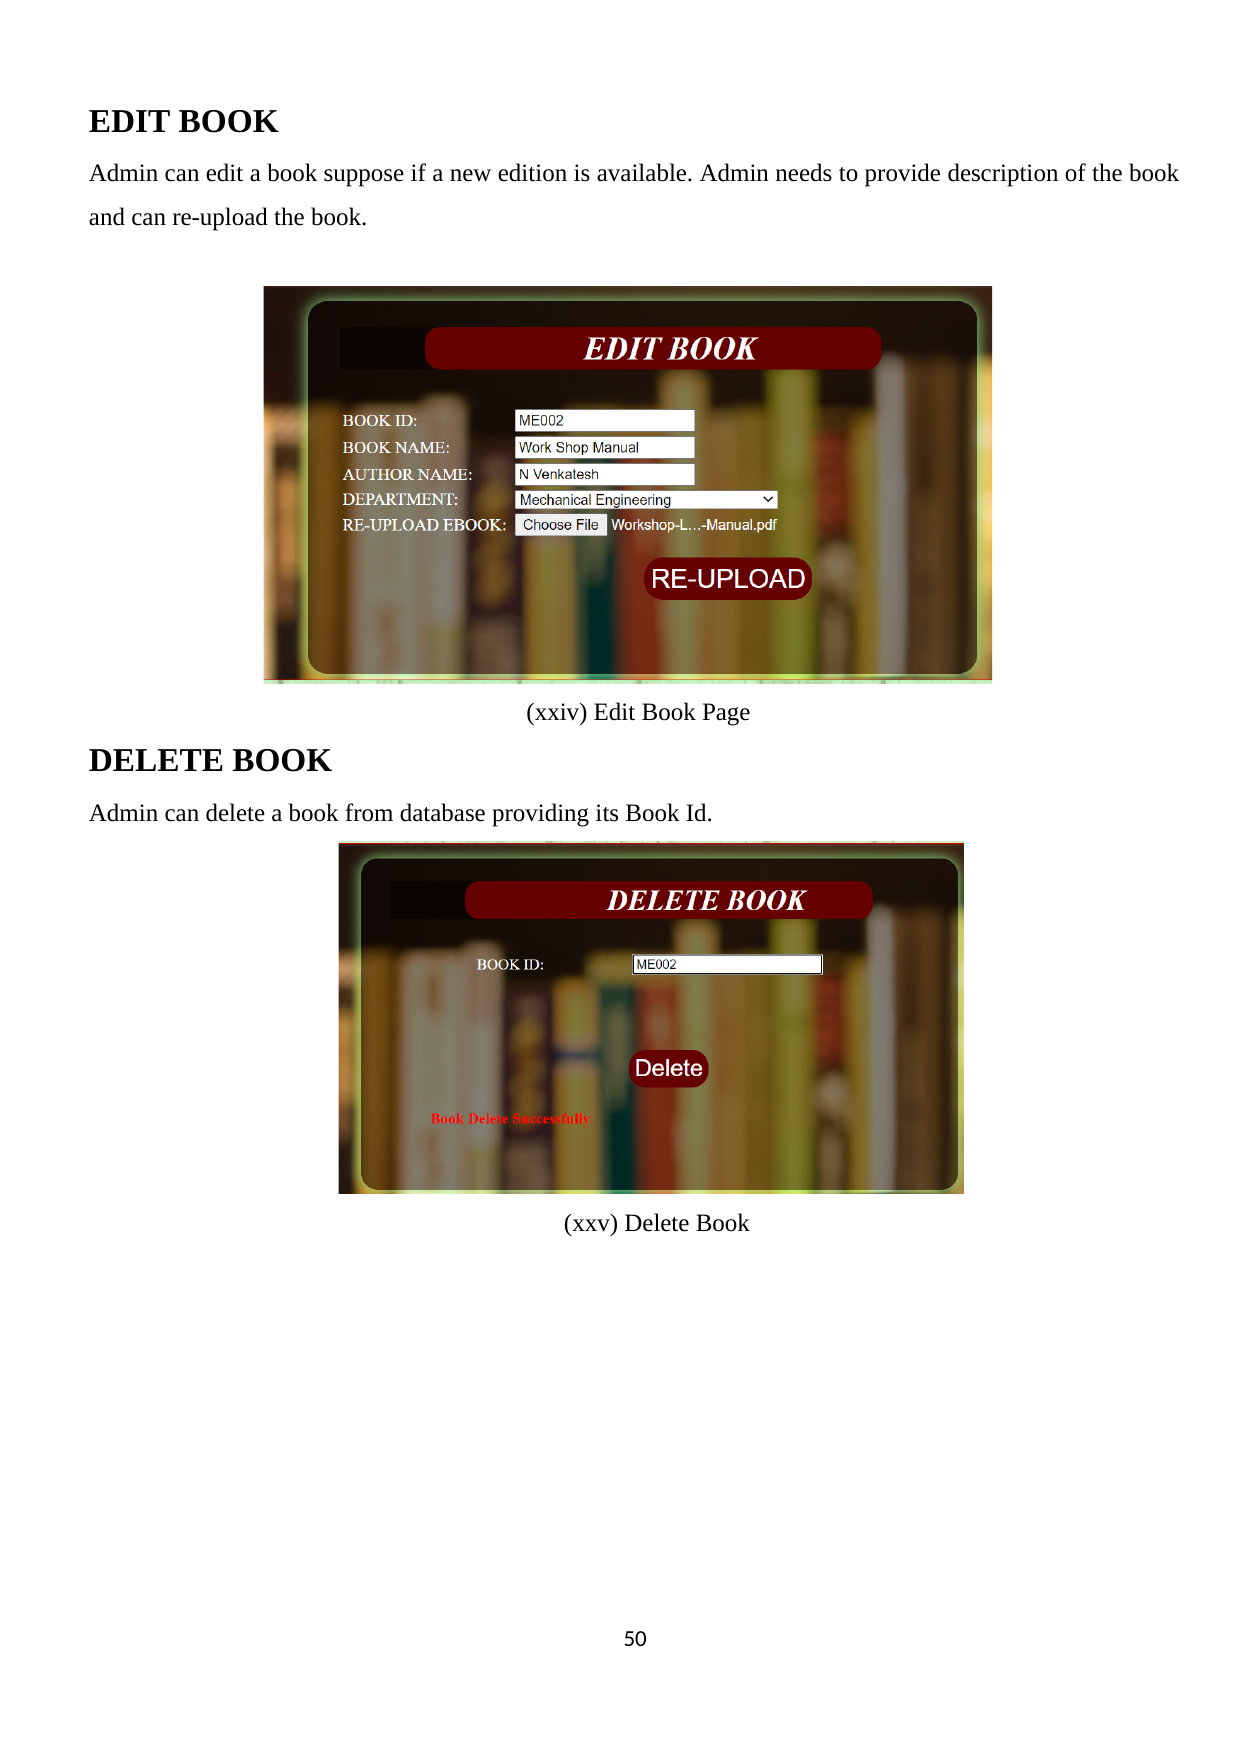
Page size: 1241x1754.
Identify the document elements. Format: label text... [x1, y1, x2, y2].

text (xxiv) Edit Book Page [89, 697, 1181, 726]
text (xxv) Delete Book [89, 1208, 1181, 1237]
text EDIT BOOK [89, 101, 1181, 139]
text Admin can delete a book from database providing its Book Id. [89, 798, 1181, 827]
picture [263, 286, 993, 684]
picture [338, 841, 964, 1194]
text DELETE BOOK [89, 741, 1181, 779]
text Admin can edit a book suppose if a new edition is available. Admin needs to provide description of the book and can re-upload the book. [89, 158, 1181, 230]
